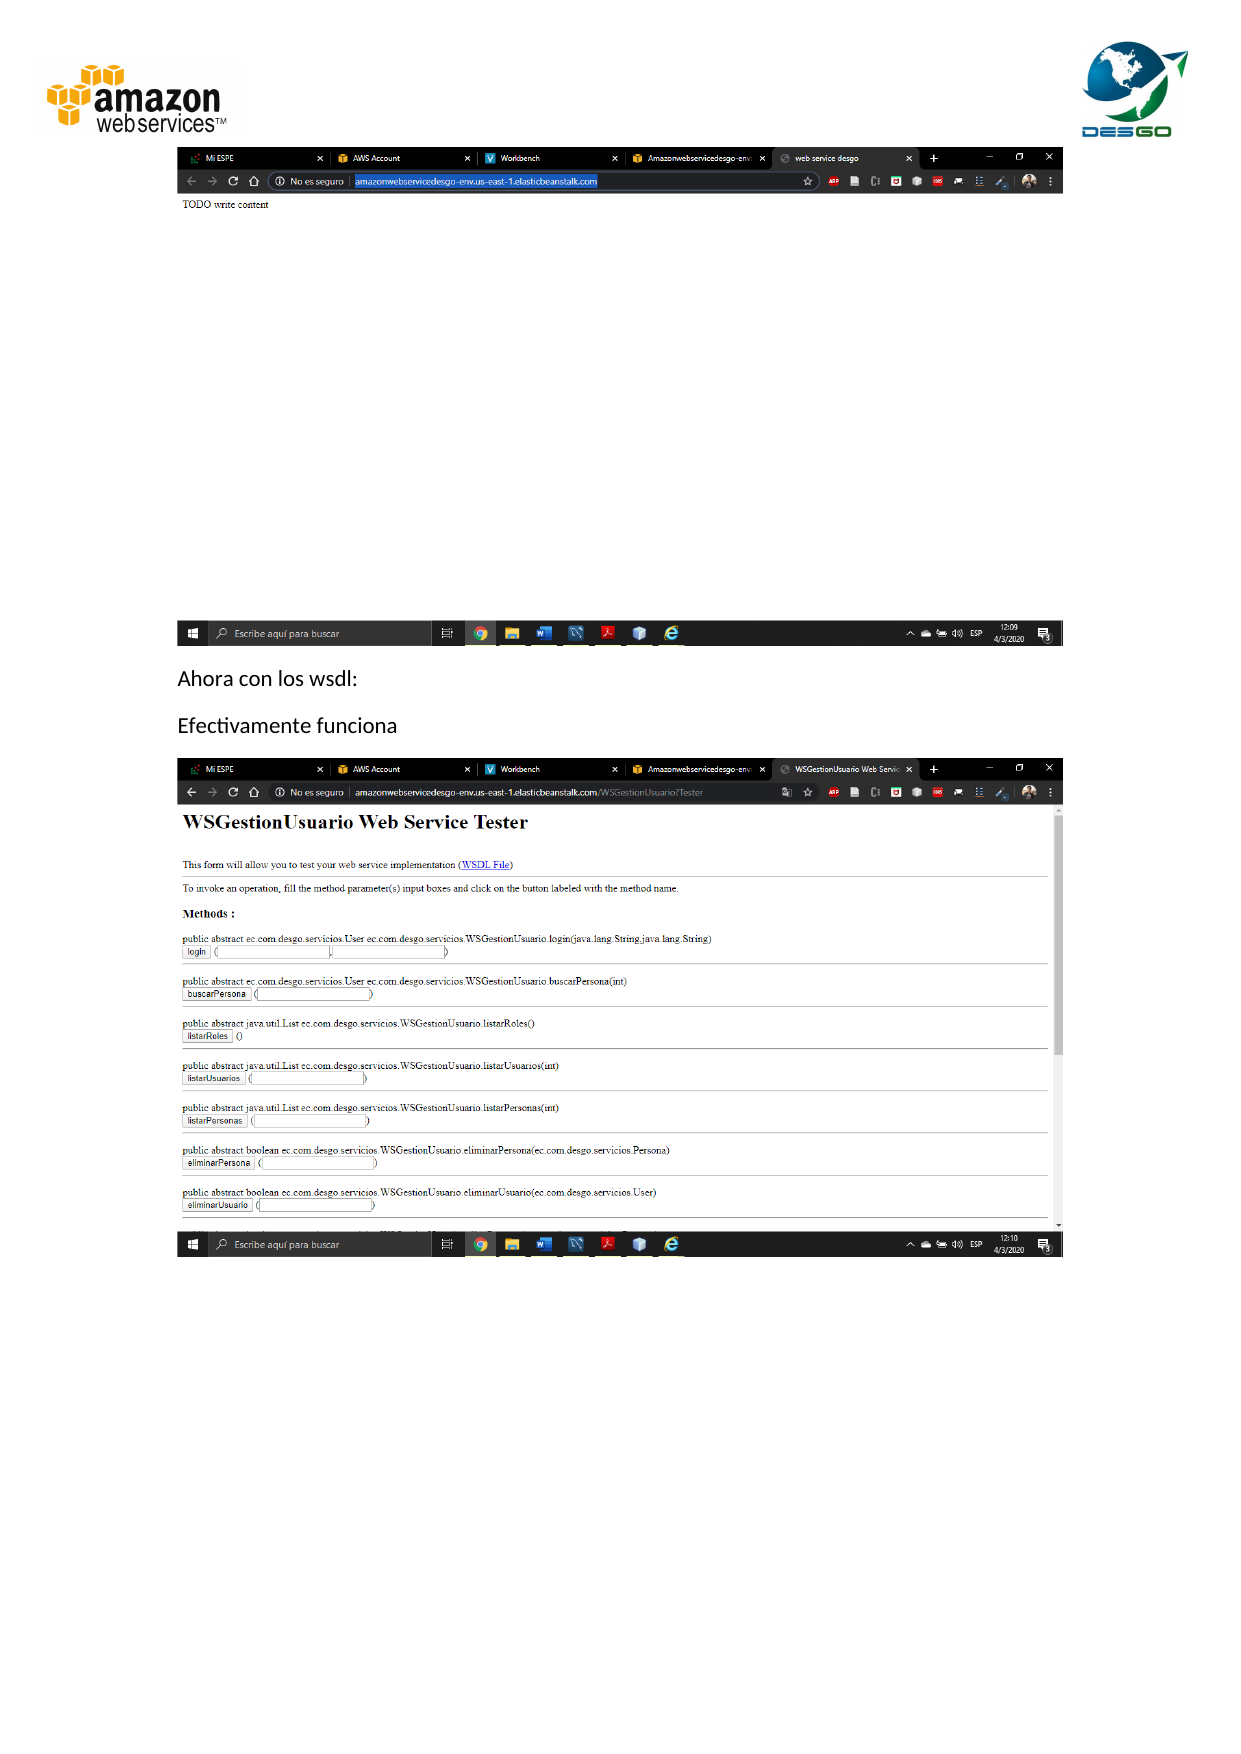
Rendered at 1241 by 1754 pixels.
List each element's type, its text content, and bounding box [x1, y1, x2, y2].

picture [177, 758, 1063, 1257]
text Ahora con los wsdl: [177, 664, 1063, 692]
picture [29, 58, 244, 139]
picture [177, 147, 1063, 646]
text Efectivamente funciona [177, 711, 1063, 739]
picture [1081, 40, 1189, 138]
